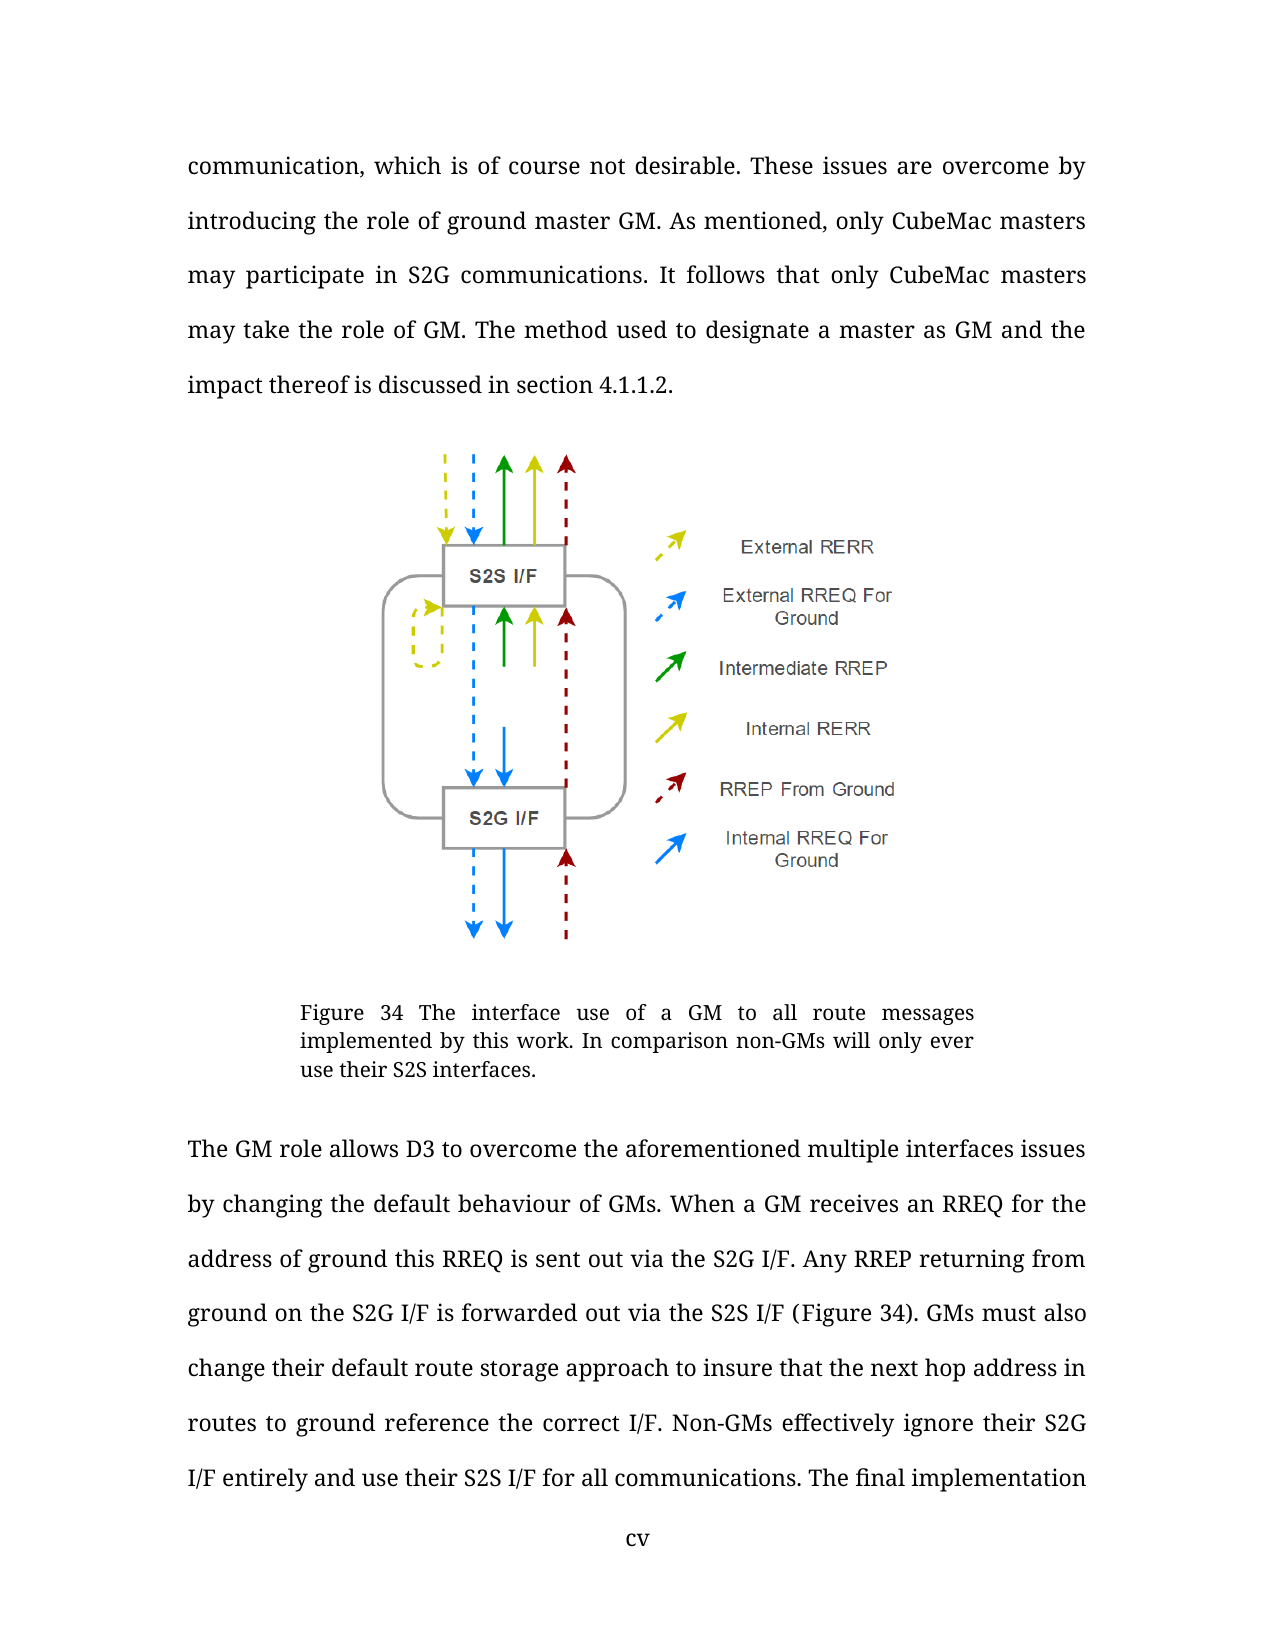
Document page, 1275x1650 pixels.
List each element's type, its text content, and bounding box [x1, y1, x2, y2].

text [187, 150, 1087, 400]
text Figure 34 The interface use of a GM to all route messages implemented by this work. In comparison non-GMs will only ever use their S2S interfaces. [300, 998, 975, 1083]
picture [361, 440, 914, 958]
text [187, 1133, 1087, 1493]
